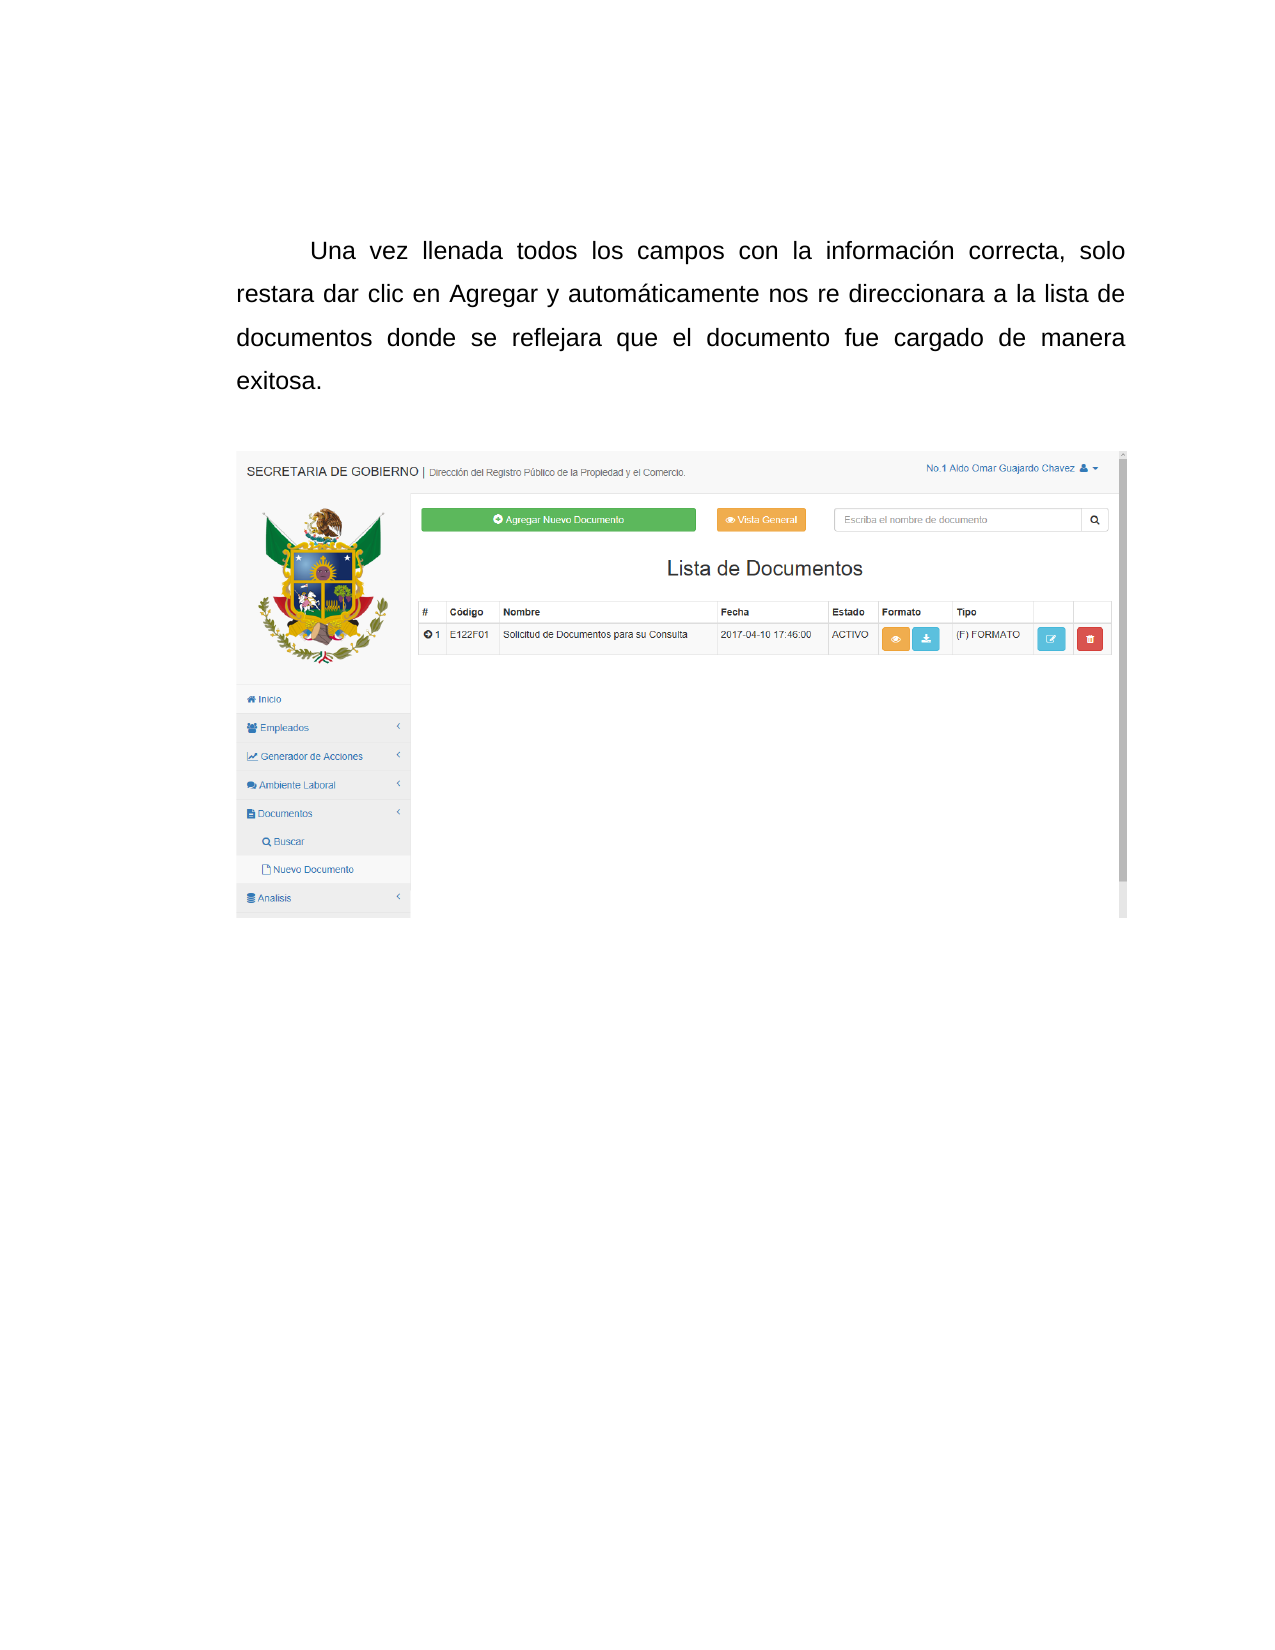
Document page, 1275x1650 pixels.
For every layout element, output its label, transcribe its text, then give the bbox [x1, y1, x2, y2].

picture [236, 451, 1127, 918]
text Una vez llenada todos los campos con la información correcta, solo restara dar clic en Agregar y automáticamente nos re direccionara a la lista de documentos donde se reflejara que el documento fue cargado de manera exitosa. [236, 236, 1127, 394]
